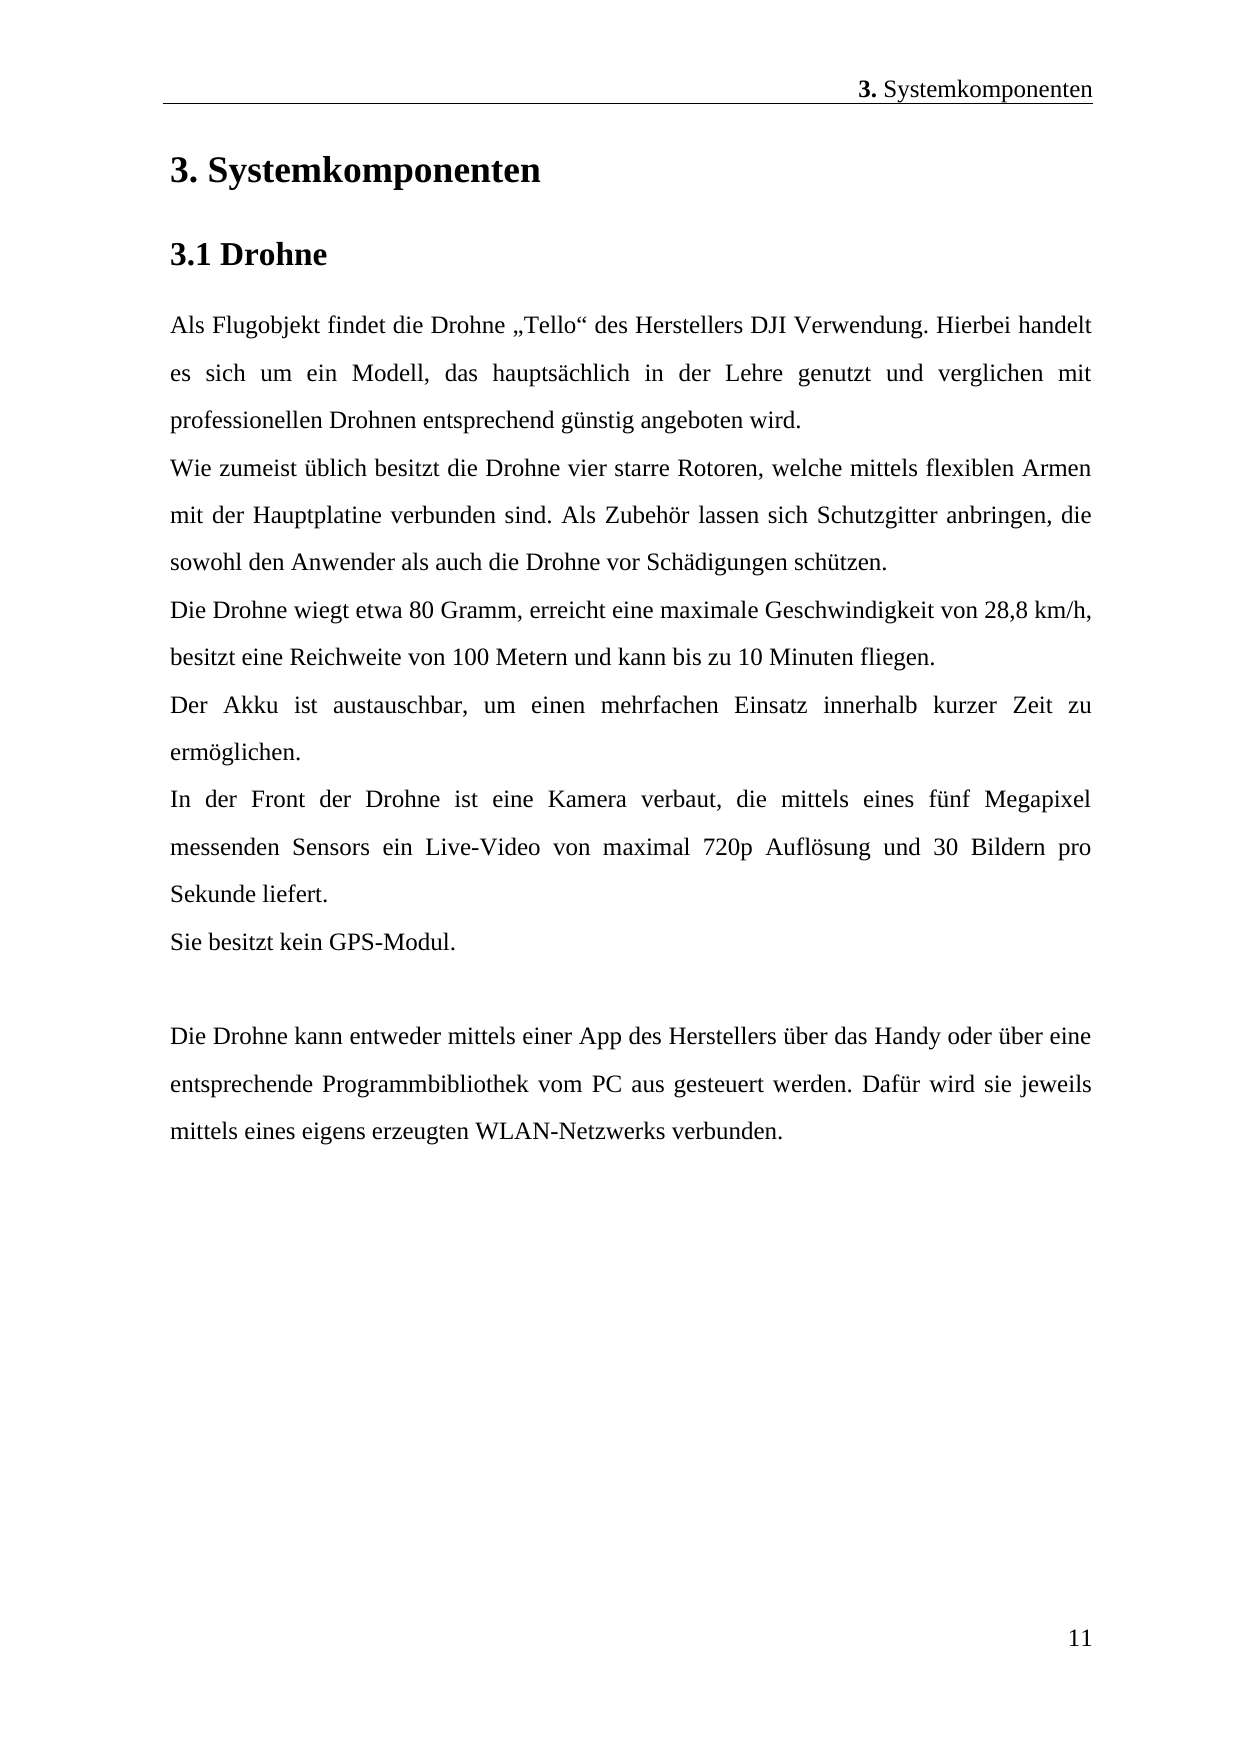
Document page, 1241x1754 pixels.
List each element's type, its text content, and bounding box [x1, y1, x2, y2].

text Die Drohne kann entweder mittels einer App des Herstellers über das Handy oder über eine entsprechende Programmbibliothek vom PC aus gesteuert werden. Dafür wird sie jeweils mittels eines eigens erzeugten WLAN-Netzwerks verbunden. [170, 1021, 1093, 1145]
text Der Akku ist austauschbar, um einen mehrfachen Einsatz innerhalb kurzer Zeit zu ermöglichen. [170, 690, 1093, 766]
text Als Flugobjekt findet die Drohne „Tello“ des Herstellers DJI Verwendung. Hierbei handelt es sich um ein Modell, das hauptsächlich in der Lehre genutzt und verglichen mit professionellen Drohnen entsprechend günstig angeboten wird. [170, 311, 1093, 434]
subtitle 3.1 Drohne [170, 234, 1093, 272]
text Die Drohne wiegt etwa 80 Gramm, erreicht eine maximale Geschwindigkeit von 28,8 km/h, besitzt eine Reichweite von 100 Metern und kann bis zu 10 Minuten fliegen. [170, 595, 1093, 671]
text Sie besitzt kein GPS-Modul. [170, 927, 1093, 955]
text Wie zumeist üblich besitzt die Drohne vier starre Rotoren, welche mittels flexiblen Armen mit der Hauptplatine verbunden sind. Als Zubehör lassen sich Schutzgitter anbringen, die sowohl den Anwender als auch die Drohne vor Schädigungen schützen. [170, 453, 1093, 576]
text In der Front der Drohne ist eine Kamera verbaut, die mittels eines fünf Megapixel messenden Sensors ein Live-Video von maximal 720p Auflösung und 30 Bildern pro Sekunde liefert. [170, 784, 1093, 908]
subtitle 3. Systemkomponenten [170, 148, 1093, 191]
